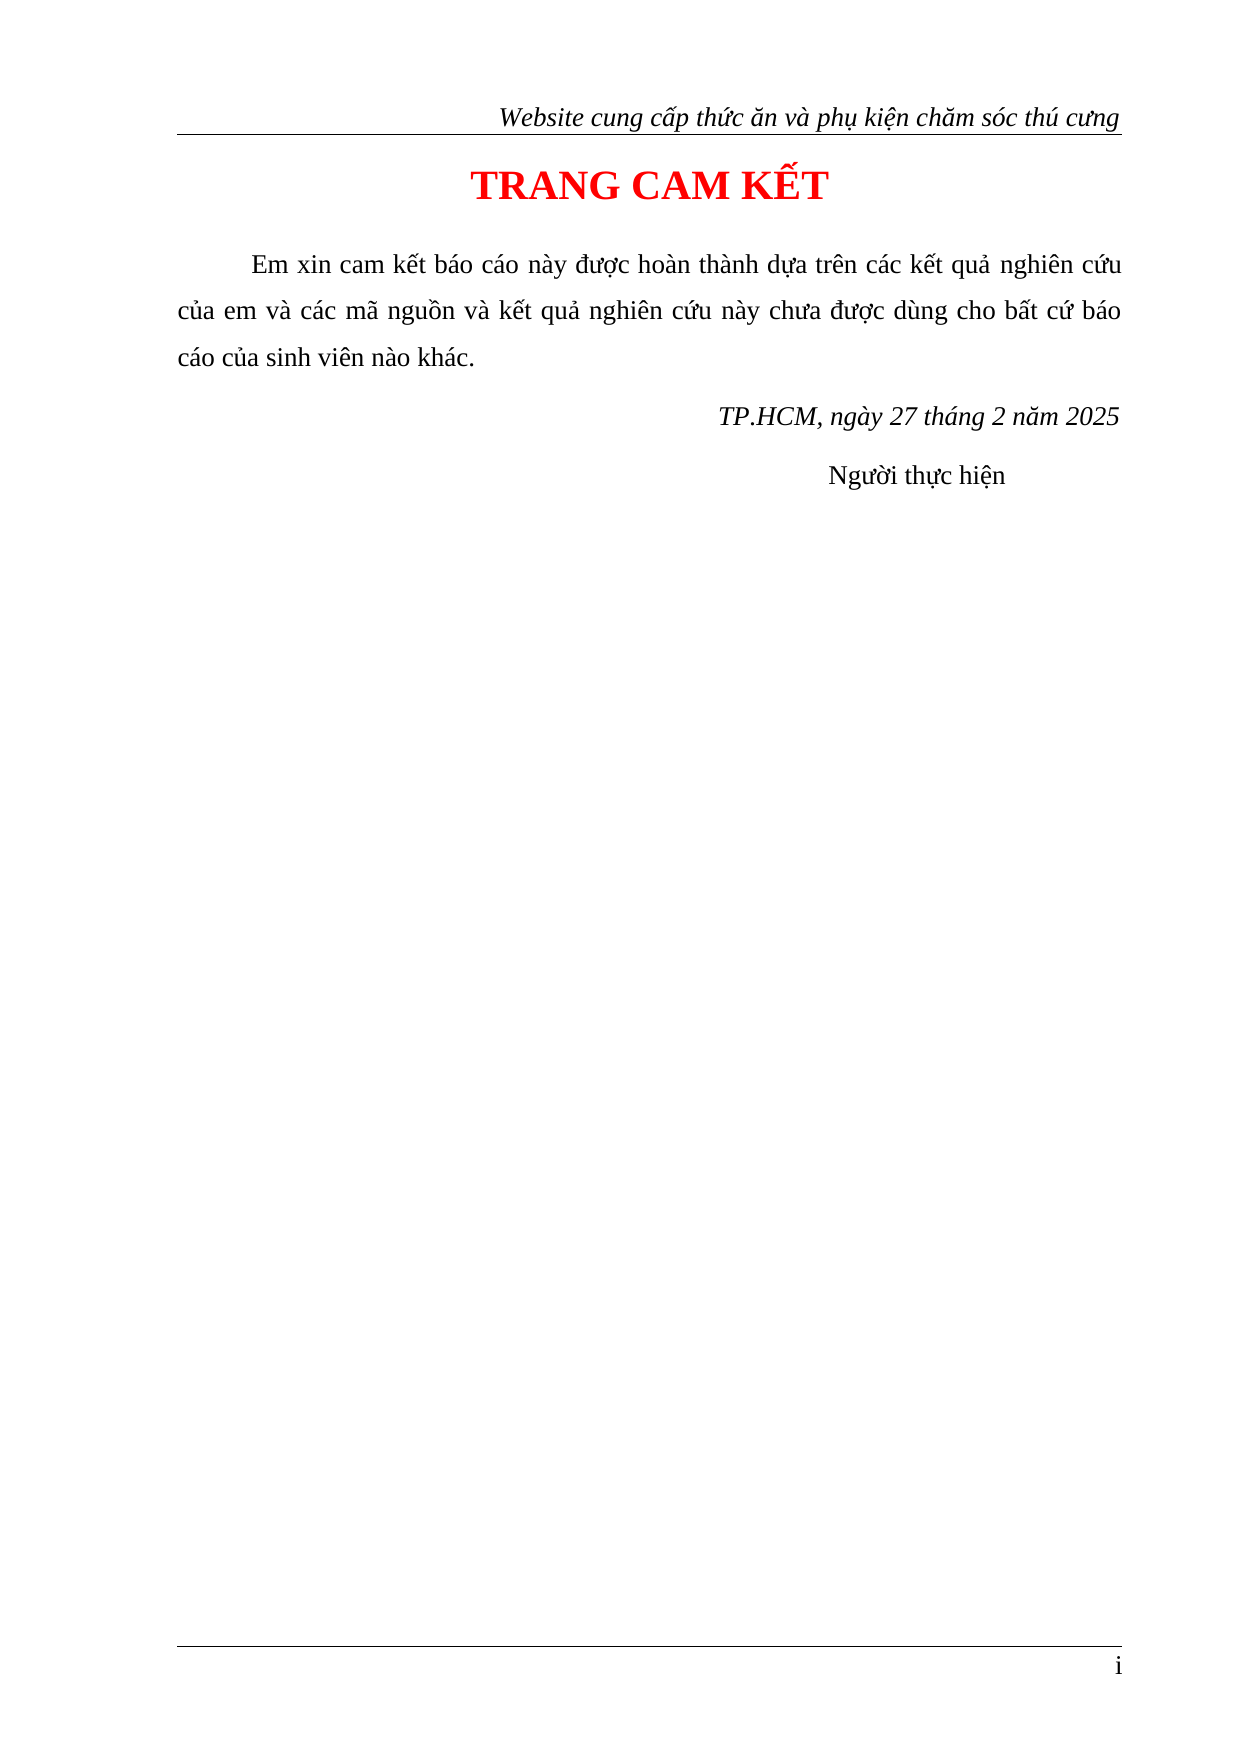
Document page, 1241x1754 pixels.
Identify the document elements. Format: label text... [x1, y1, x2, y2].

text Người thực hiện [503, 459, 1122, 491]
text TP.HCM, ngày 27 tháng 2 năm 2025 [177, 400, 1122, 431]
text Em xin cam kết báo cáo này được hoàn thành dựa trên các kết quả nghiên cứu của em và các mã nguồn và kết quả nghiên cứu này chưa được dùng cho bất cứ báo cáo của sinh viên nào khác. [177, 248, 1122, 372]
title TRANG CAM KẾT [177, 160, 1122, 208]
